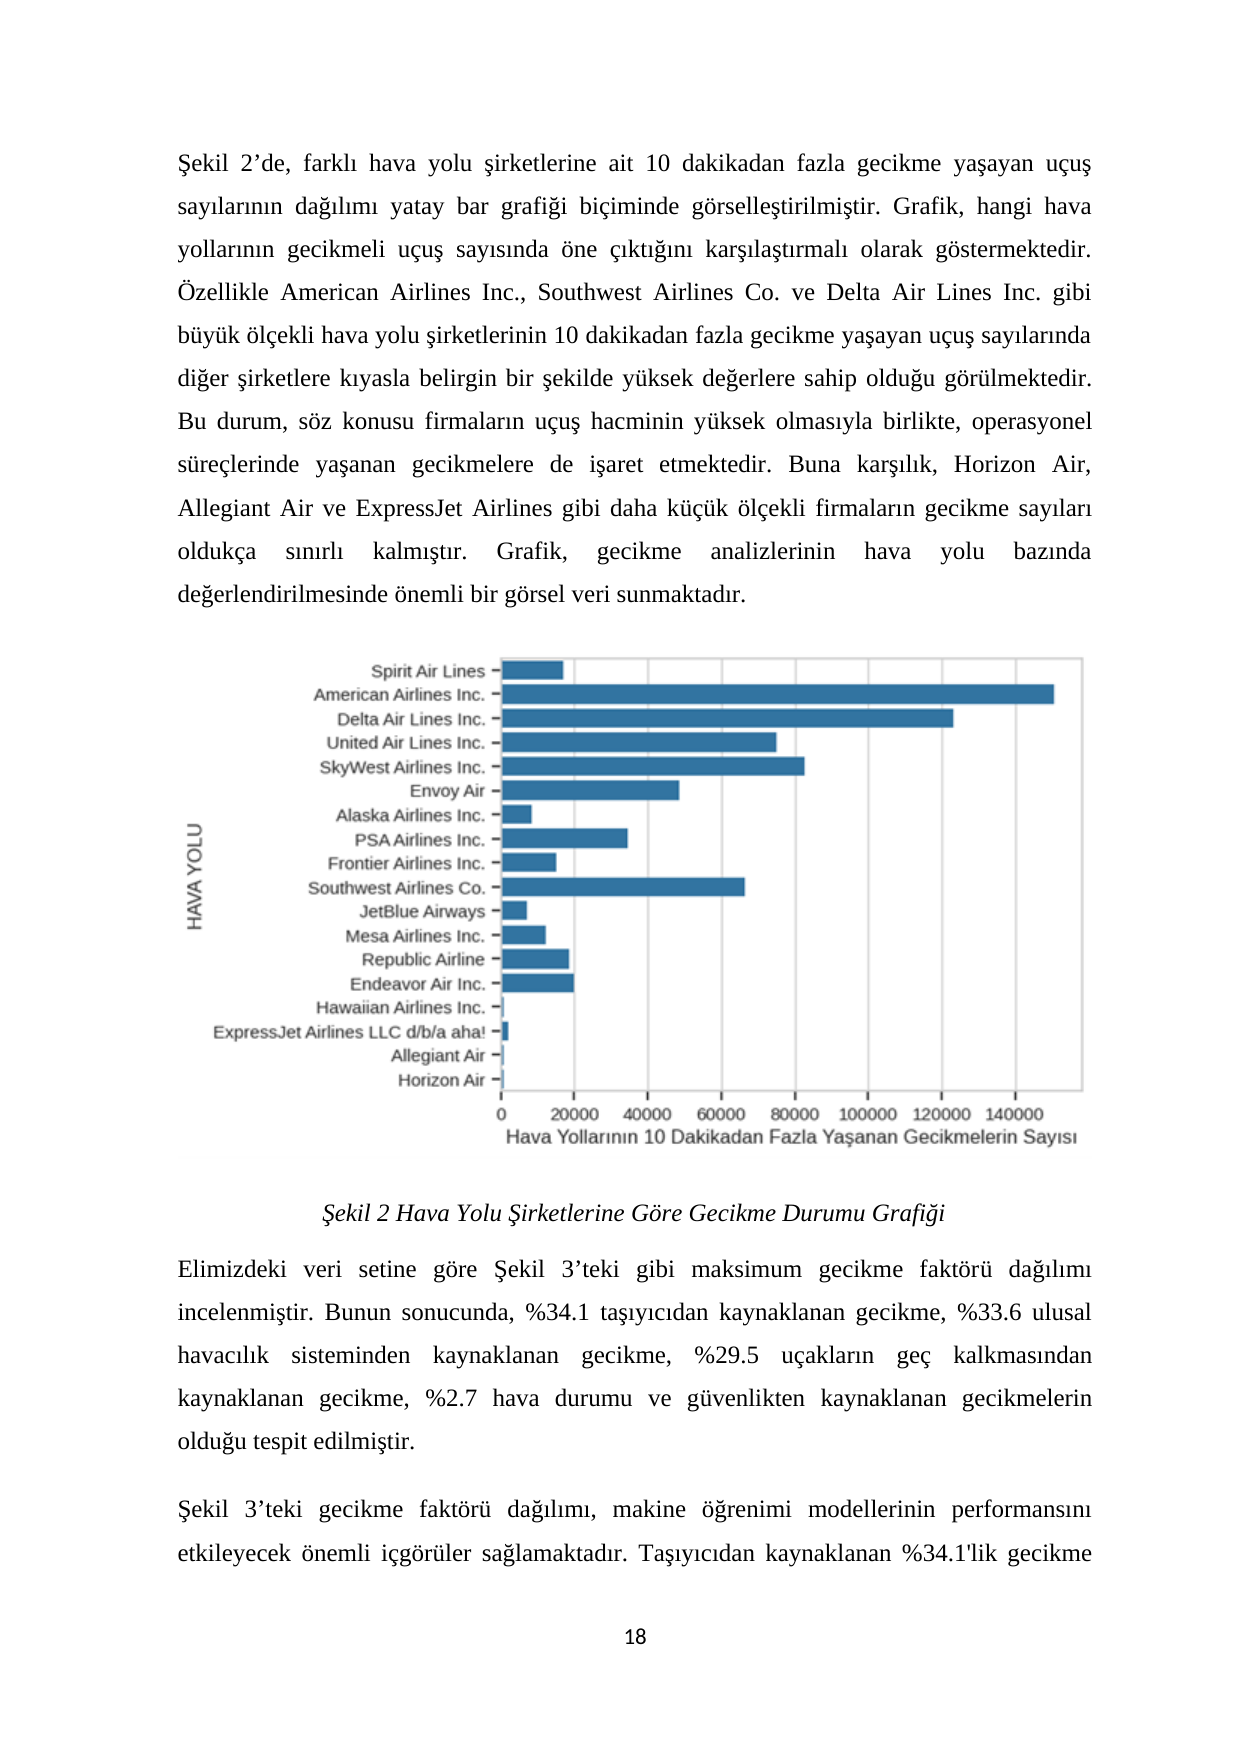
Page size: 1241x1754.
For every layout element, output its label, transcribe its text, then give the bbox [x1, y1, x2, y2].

text Şekil 2’de, farklı hava yolu şirketlerine ait 10 dakikadan fazla gecikme yaşayan uçuş sayılarının dağılımı yatay bar grafiği biçiminde görselleştirilmiştir. Grafik, hangi hava yollarının gecikmeli uçuş sayısında öne çıktığını karşılaştırmalı olarak göstermektedir. Özellikle American Airlines Inc., Southwest Airlines Co. ve Delta Air Lines Inc. gibi büyük ölçekli hava yolu şirketlerinin 10 dakikadan fazla gecikme yaşayan uçuş sayılarında diğer şirketlere kıyasla belirgin bir şekilde yüksek değerlere sahip olduğu görülmektedir. Bu durum, söz konusu firmaların uçuş hacminin yüksek olmasıyla birlikte, operasyonel süreçlerinde yaşanan gecikmelere de işaret etmektedir. Buna karşılık, Horizon Air, Allegiant Air ve ExpressJet Airlines gibi daha küçük ölçekli firmaların gecikme sayıları oldukça sınırlı kalmıştır. Grafik, gecikme analizlerinin hava yolu bazında değerlendirilmesinde önemli bir görsel veri sunmaktadır. [177, 148, 1092, 608]
picture [177, 647, 1093, 1159]
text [177, 1494, 1092, 1566]
text Elimizdeki veri setine göre Şekil 3’teki gibi maksimum gecikme faktörü dağılımı incelenmiştir. Bunun sonucunda, %34.1 taşıyıcıdan kaynaklanan gecikme, %33.6 ulusal havacılık sisteminden kaynaklanan gecikme, %29.5 uçakların geç kalkmasından kaynaklanan gecikme, %2.7 hava durumu ve güvenlikten kaynaklanan gecikmelerin olduğu tespit edilmiştir. [177, 1254, 1092, 1455]
text Şekil 2 Hava Yolu Şirketlerine Göre Gecikme Durumu Grafiği [177, 1198, 1092, 1227]
